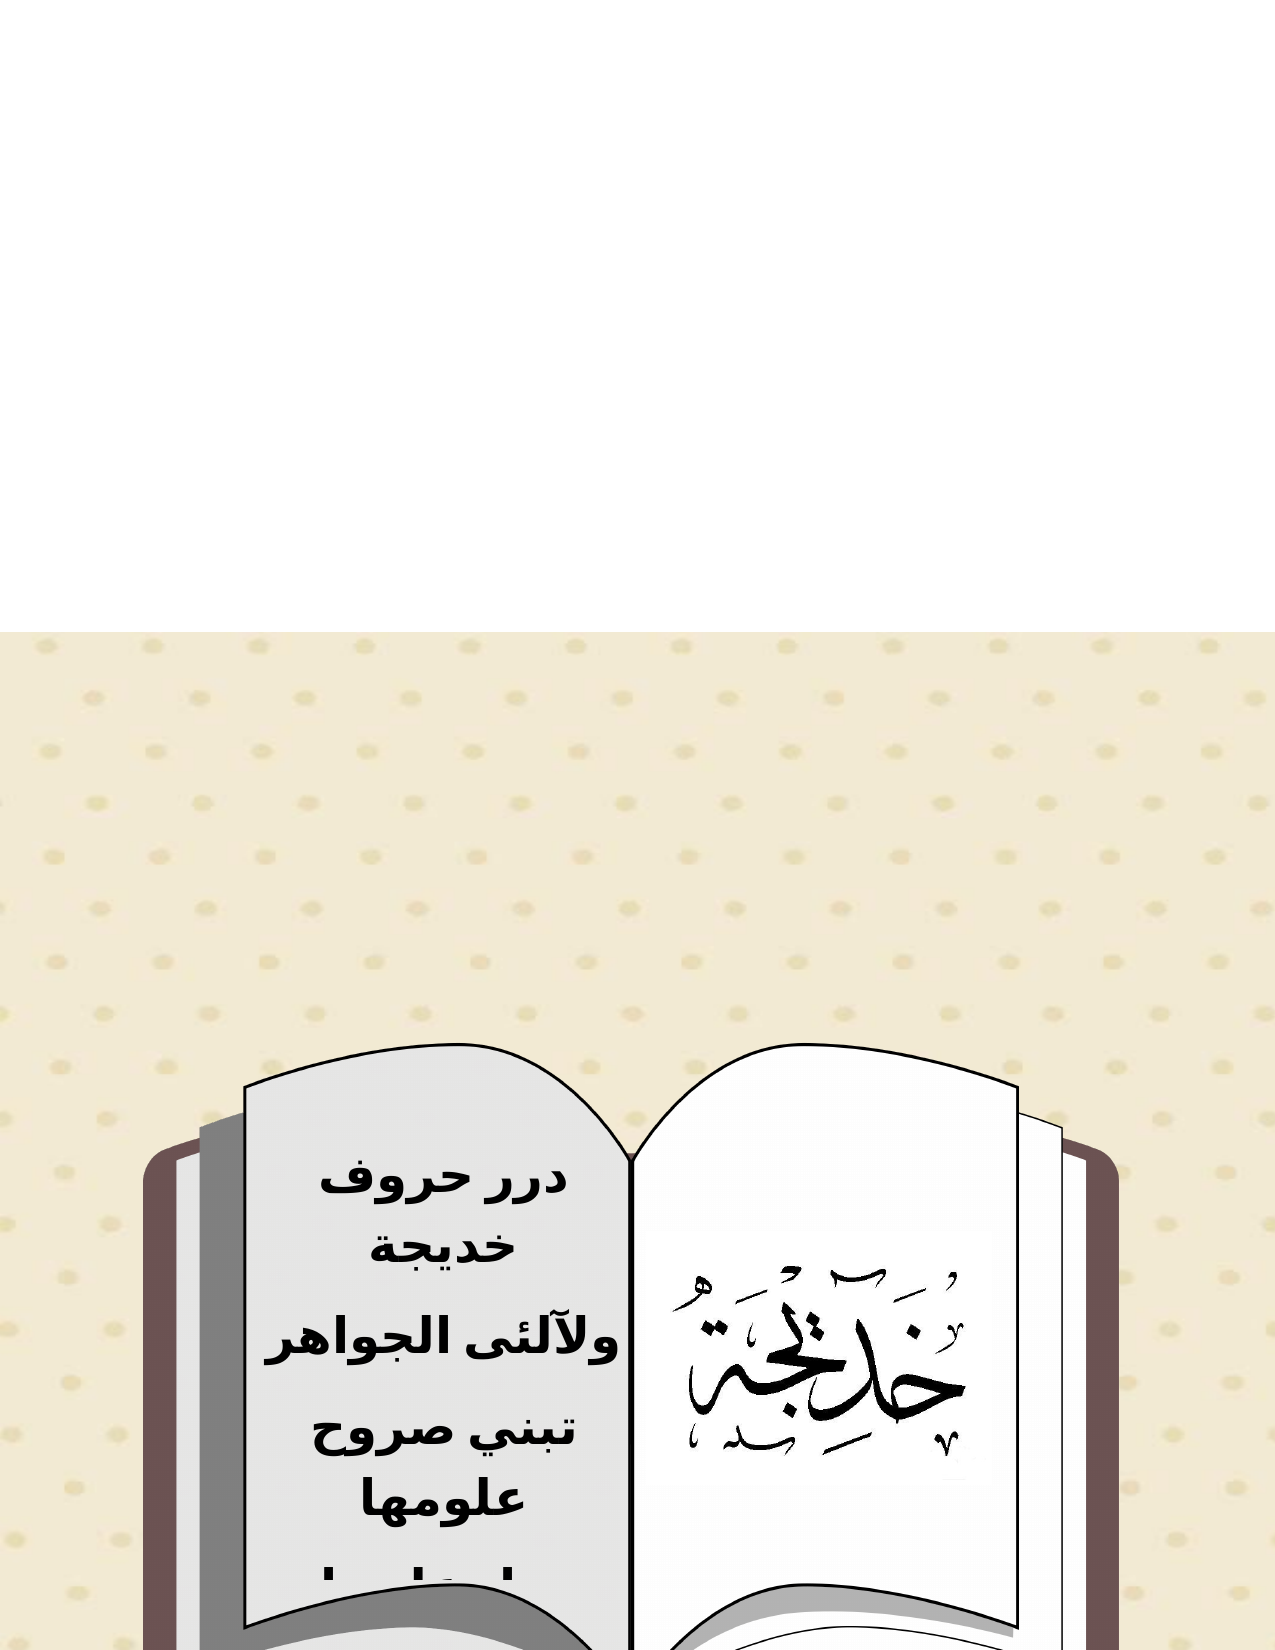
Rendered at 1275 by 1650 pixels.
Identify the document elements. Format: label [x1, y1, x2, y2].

picture [0, 632, 1275, 1650]
